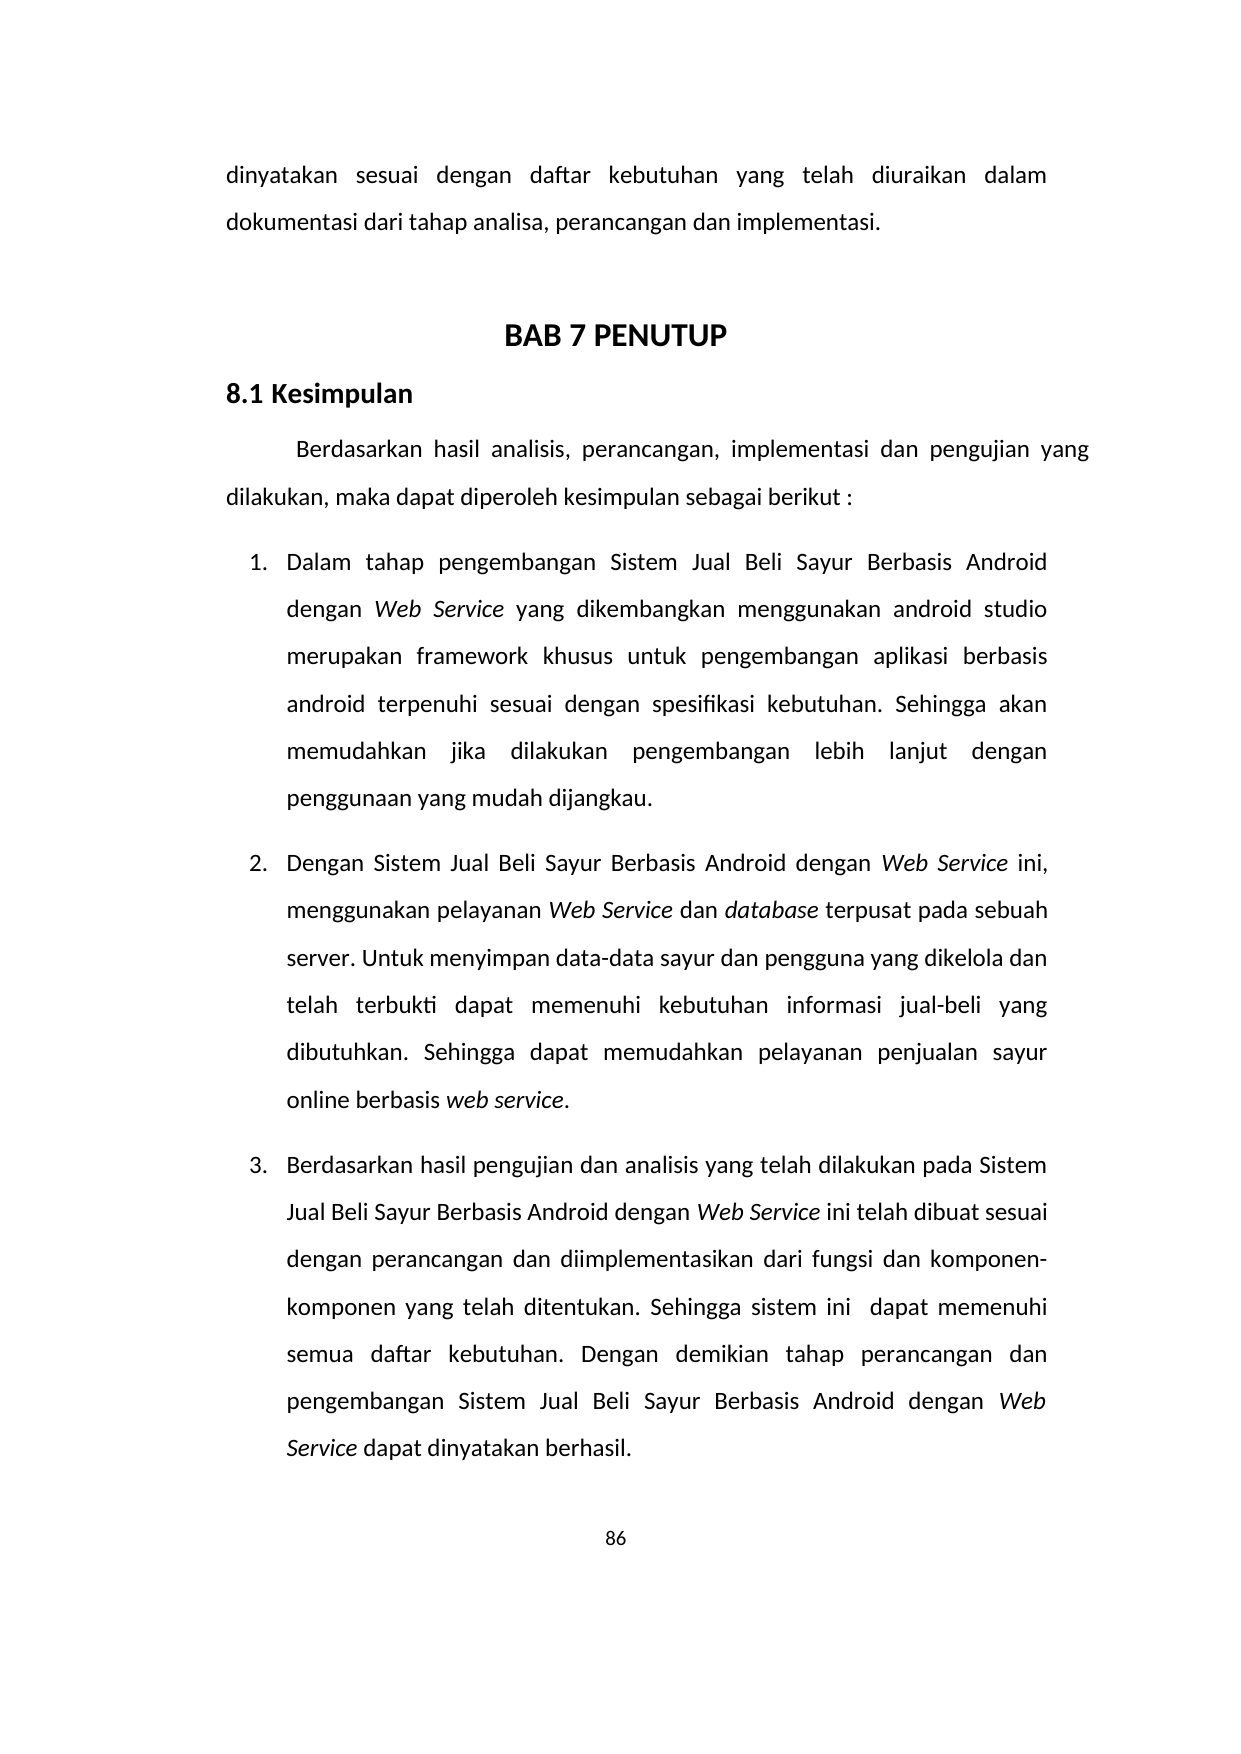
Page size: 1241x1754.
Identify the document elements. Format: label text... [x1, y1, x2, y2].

list Dengan Sistem Jual Beli Sayur Berbasis Android dengan Web Service ini, menggunakan pelayanan Web Service dan database terpusat pada sebuah server. Untuk menyimpan data-data sayur dan pengguna yang dikelola dan telah terbukti dapat memenuhi kebutuhan informasi jual-beli yang dibutuhkan. Sehingga dapat memudahkan pelayanan penjualan sayur online berbasis web service. [249, 847, 1048, 1114]
subtitle 8.1 Kesimpulan [226, 375, 1092, 411]
list Dalam tahap pengembangan Sistem Jual Beli Sayur Berbasis Android dengan Web Service yang dikembangkan menggunakan android studio merupakan framework khusus untuk pengembangan aplikasi berbasis android terpenuhi sesuai dengan spesifikasi kebutuhan. Sehingga akan memudahkan jika dilakukan pengembangan lebih lanjut dengan penggunaan yang mudah dijangkau. [249, 546, 1048, 813]
list Berdasarkan hasil pengujian dan analisis yang telah dilakukan pada Sistem Jual Beli Sayur Berbasis Android dengan Web Service ini telah dibuat sesuai dengan perancangan dan diimplementasikan dari fungsi dan komponen-komponen yang telah ditentukan. Sehingga sistem ini dapat memenuhi semua daftar kebutuhan. Dengan demikian tahap perancangan dan pengembangan Sistem Jual Beli Sayur Berbasis Android dengan Web Service dapat dinyatakan berhasil. [249, 1149, 1048, 1463]
text Berdasarkan hasil analisis, perancangan, implementasi dan pengujian yang dilakukan, maka dapat diperoleh kesimpulan sebagai berikut : [226, 433, 1090, 511]
text PENUTUP [141, 314, 1090, 355]
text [226, 159, 1048, 237]
